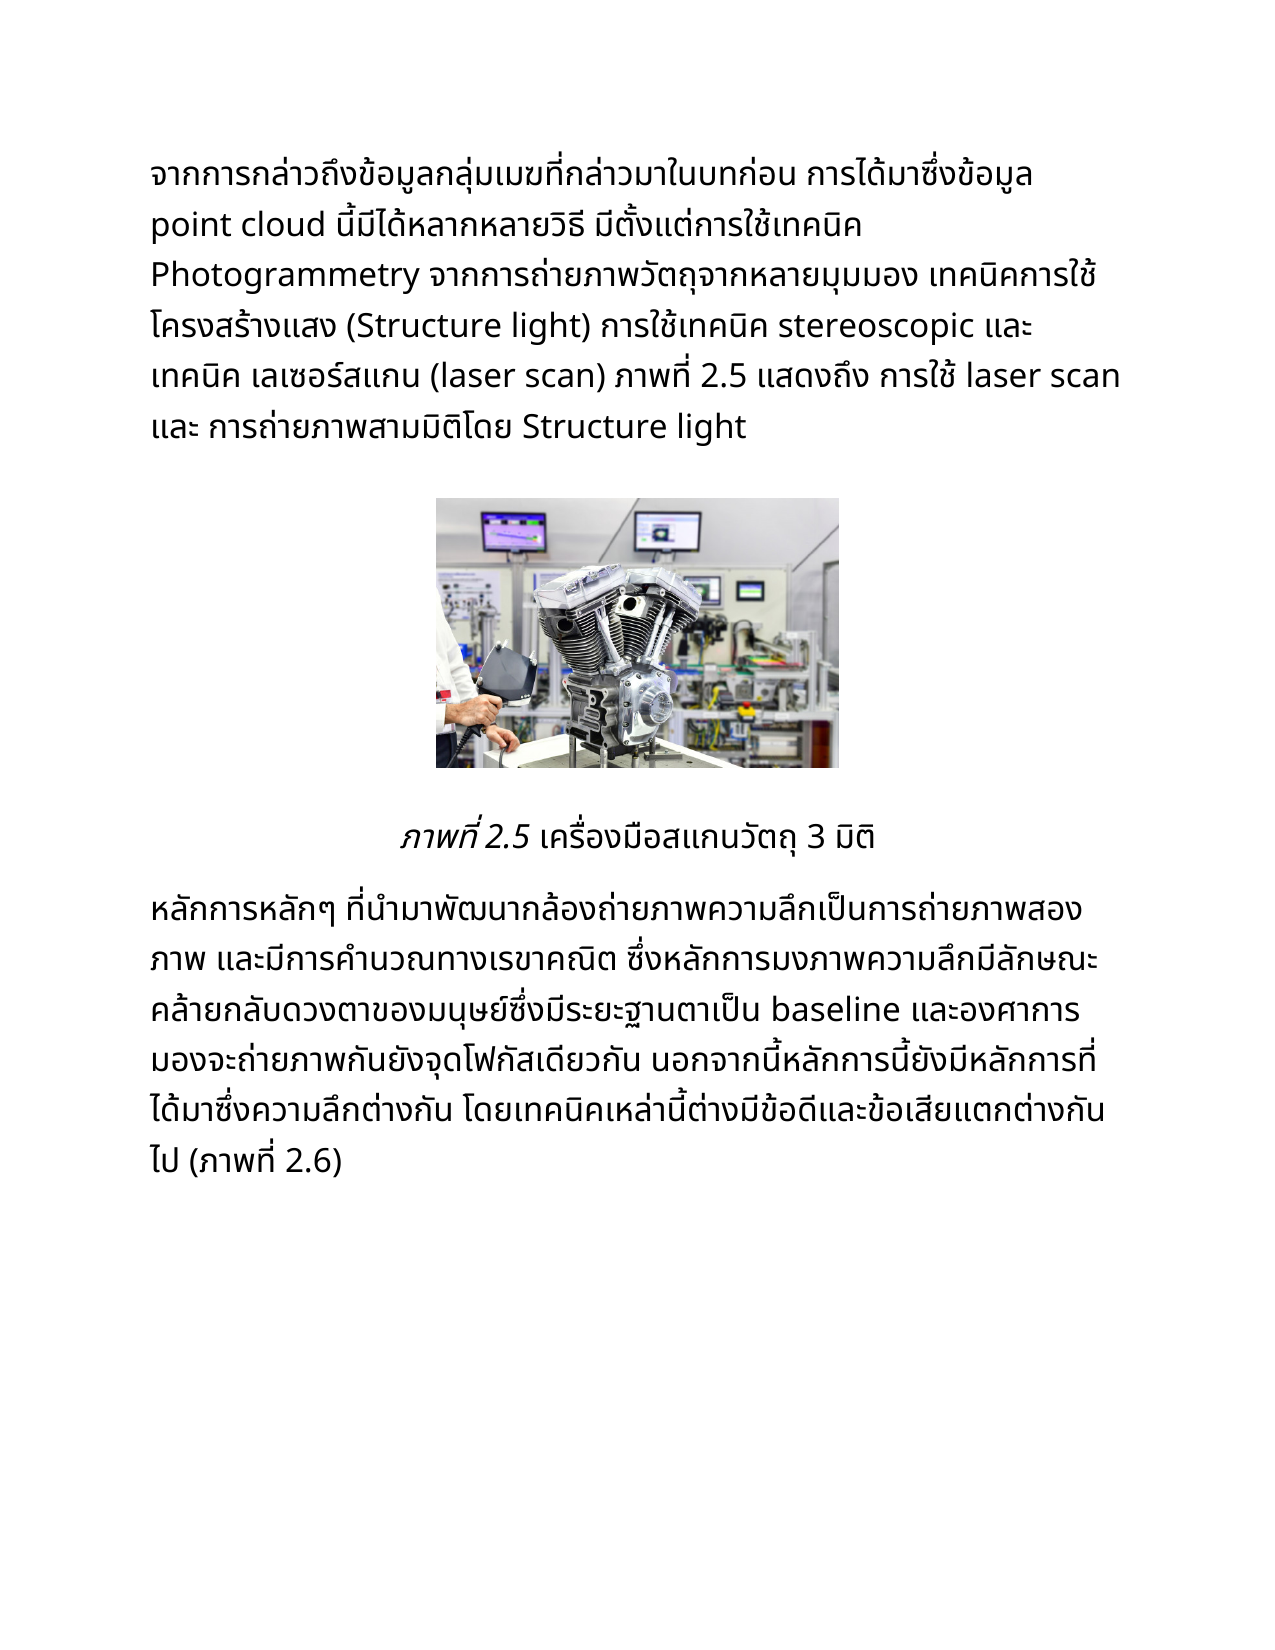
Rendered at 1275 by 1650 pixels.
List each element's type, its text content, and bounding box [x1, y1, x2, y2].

text หลักการหลักๆ ที่นำมาพัฒนากล้องถ่ายภาพความลึกเป็นการถ่ายภาพสองภาพ และมีการคำนวณทางเรขาคณิต ซึ่งหลักการมงภาพความลึกมีลักษณะคล้ายกลับดวงตาของมนุษย์ซึ่งมีระยะฐานตาเป็น baseline และองศาการมองจะถ่ายภาพกันยังจุดโฟกัสเดียวกัน นอกจากนี้หลักการนี้ยังมีหลักการที่ได้มาซึ่งความลึกต่างกัน โดยเทคนิคเหล่านี้ต่างมีข้อดีและข้อเสียแตกต่างกันไป (ภาพที่ 2.6) [150, 884, 1125, 1187]
text ภาพที่ 2.5 เครื่องมือสแกนวัตถุ 3 มิติ [150, 813, 1125, 864]
picture [436, 498, 839, 768]
text จากการกล่าวถึงข้อมูลกลุ่มเมฆที่กล่าวมาในบทก่อน การได้มาซึ่งข้อมูล point cloud นี้มีได้หลากหลายวิธี มีตั้งแต่การใช้เทคนิค Photogrammetry จากการถ่ายภาพวัตถุจากหลายมุมมอง เทคนิคการใช้โครงสร้างแสง (Structure light) การใช้เทคนิค stereoscopic และ เทคนิค เลเซอร์สแกน (laser scan) ภาพที่ 2.5 แสดงถึง การใช้ laser scan และ การถ่ายภาพสามมิติโดย Structure light [150, 150, 1125, 453]
